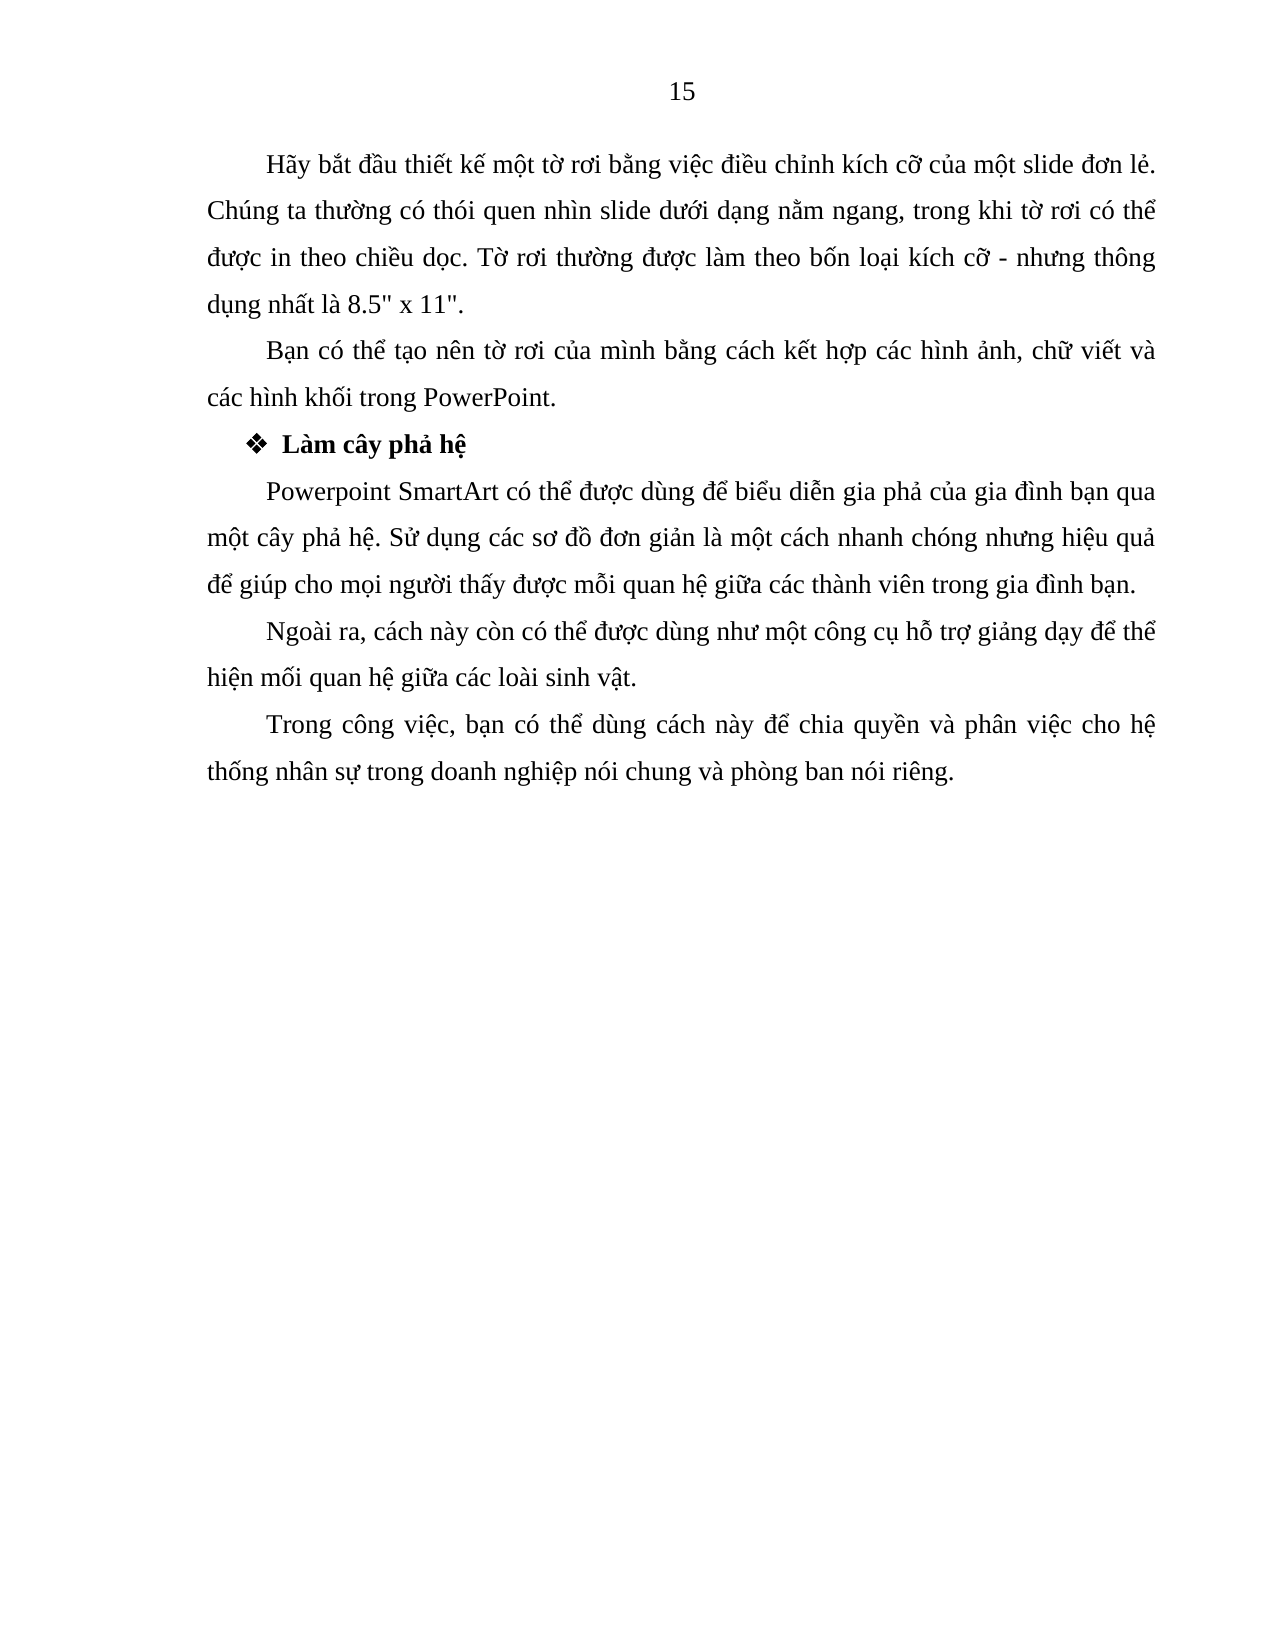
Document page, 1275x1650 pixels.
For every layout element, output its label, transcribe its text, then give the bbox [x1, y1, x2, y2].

text Hãy bắt đầu thiết kế một tờ rơi bằng việc điều chỉnh kích cỡ của một slide đơn lẻ. Chúng ta thường có thói quen nhìn slide dưới dạng nằm ngang, trong khi tờ rơi có thể được in theo chiều dọc. Tờ rơi thường được làm theo bốn loại kích cỡ - nhưng thông dụng nhất là 8.5" x 11". [207, 148, 1157, 319]
list Làm cây phả hệ [244, 428, 1157, 459]
text Powerpoint SmartArt có thể được dùng để biểu diễn gia phả của gia đình bạn qua một cây phả hệ. Sử dụng các sơ đồ đơn giản là một cách nhanh chóng nhưng hiệu quả để giúp cho mọi người thấy được mỗi quan hệ giữa các thành viên trong gia đình bạn. [207, 474, 1157, 599]
text Bạn có thể tạo nên tờ rơi của mình bằng cách kết hợp các hình ảnh, chữ viết và các hình khối trong PowerPoint. [207, 334, 1157, 412]
text Ngoài ra, cách này còn có thể được dùng như một công cụ hỗ trợ giảng dạy để thể hiện mối quan hệ giữa các loài sinh vật. [207, 614, 1157, 692]
text Trong công việc, bạn có thể dùng cách này để chia quyền và phân việc cho hệ thống nhân sự trong doanh nghiệp nói chung và phòng ban nói riêng. [207, 708, 1157, 786]
